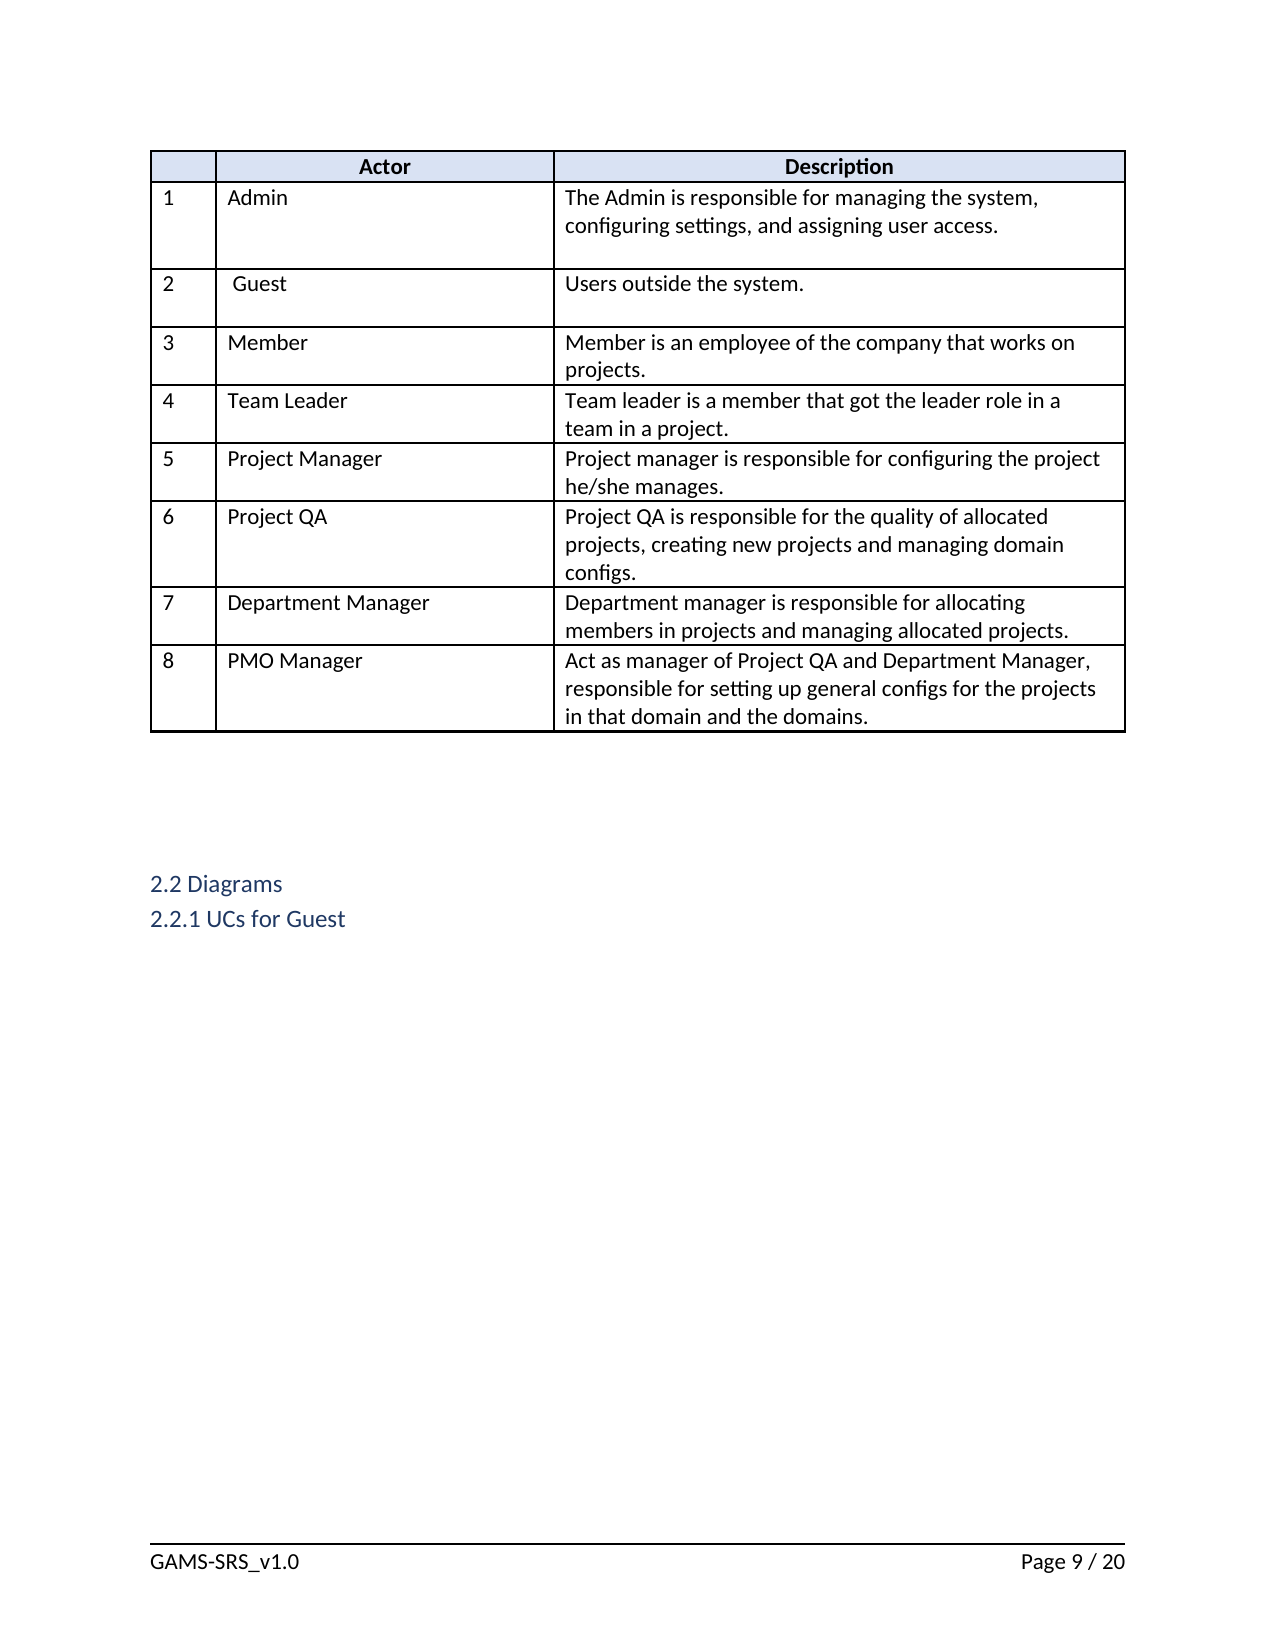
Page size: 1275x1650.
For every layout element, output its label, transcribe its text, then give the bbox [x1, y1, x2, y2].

table_cell Act as manager of Project QA and Department Manager, responsible for setting up general configs for the projects in that domain and the domains. [555, 646, 1124, 730]
table_cell Admin [217, 183, 553, 267]
table_cell Team leader is a member that got the leader role in a team in a project. [555, 386, 1124, 442]
table_header [152, 152, 215, 181]
table_cell Member is an employee of the company that works on projects. [555, 328, 1124, 384]
table_cell Project Manager [217, 444, 553, 500]
table_cell 8 [152, 646, 215, 730]
table_cell The Admin is responsible for managing the system, configuring settings, and assigning user access. [555, 183, 1124, 267]
table_cell Department manager is responsible for allocating members in projects and managing allocated projects. [555, 588, 1124, 644]
table_cell 2 [152, 270, 215, 326]
subtitle 2.2.1 UCs for Guest [150, 903, 1125, 934]
table_header Description [555, 152, 1124, 181]
table_cell 4 [152, 386, 215, 442]
table_cell PMO Manager [217, 646, 553, 730]
table_cell 6 [152, 502, 215, 586]
table_cell 3 [152, 328, 215, 384]
table_cell Project QA is responsible for the quality of allocated projects, creating new projects and managing domain configs. [555, 502, 1124, 586]
table_cell 7 [152, 588, 215, 644]
table_cell Users outside the system. [555, 270, 1124, 326]
table_header Actor [217, 152, 553, 181]
table_cell 1 [152, 183, 215, 267]
table_cell 5 [152, 444, 215, 500]
table_cell Team Leader [217, 386, 553, 442]
table_cell Guest [217, 270, 553, 326]
table_cell Department Manager [217, 588, 553, 644]
subtitle 2.2 Diagrams [150, 869, 1125, 899]
table_cell Project QA [217, 502, 553, 586]
table_cell Project manager is responsible for configuring the project he/she manages. [555, 444, 1124, 500]
table_cell Member [217, 328, 553, 384]
